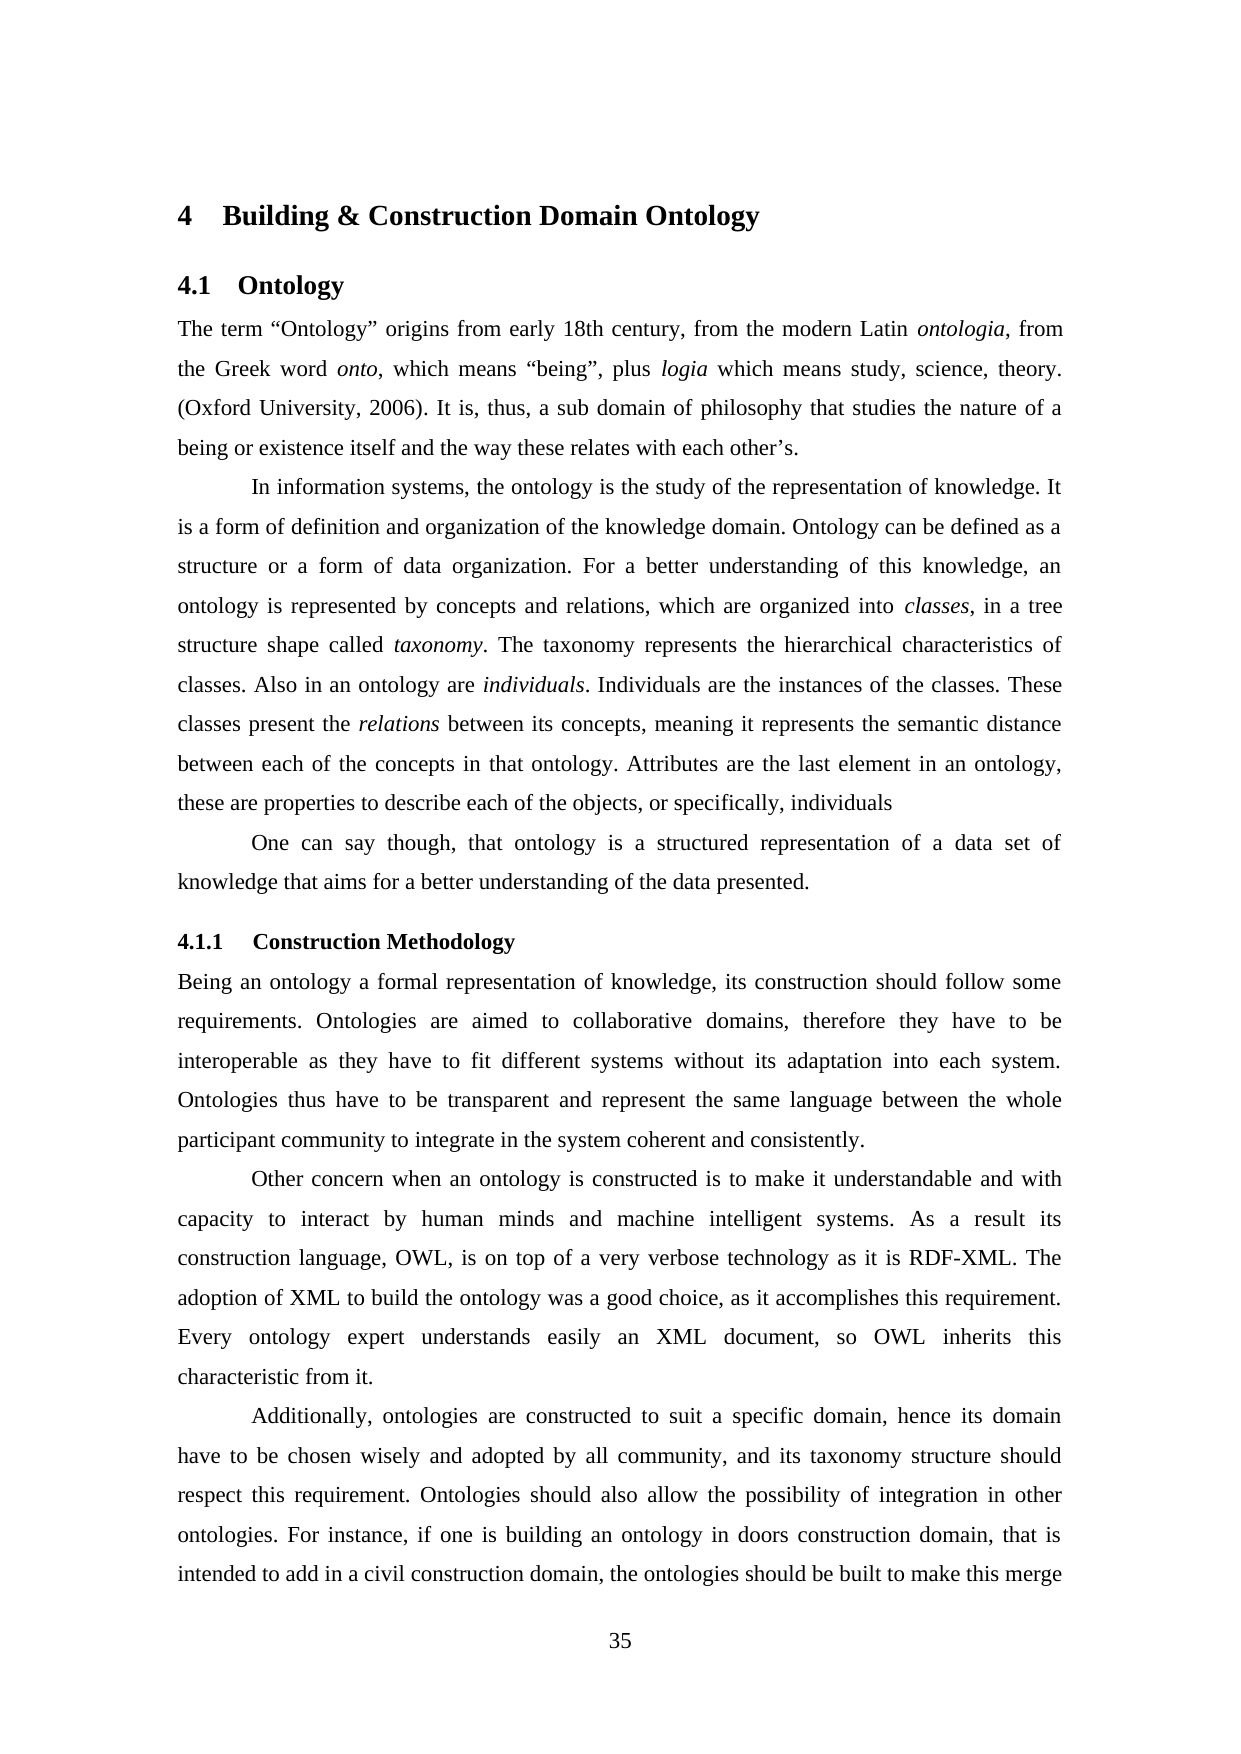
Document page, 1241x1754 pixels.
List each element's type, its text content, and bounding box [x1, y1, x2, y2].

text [177, 1402, 1063, 1586]
text One can say though, that ontology is a structured representation of a data set of knowledge that aims for a better understanding of the data presented. [177, 829, 1063, 894]
subtitle Ontology [177, 269, 1063, 300]
text Being an ontology a formal representation of knowledge, its construction should follow some requirements. Ontologies are aimed to collaborative domains, therefore they have to be interoperable as they have to fit different systems without its adaptation into each system. Ontologies thus have to be transparent and represent the same language between the whole participant community to integrate in the system coherent and consistently. [177, 968, 1063, 1152]
subtitle Building & Construction Domain Ontology [177, 198, 1063, 231]
subtitle Construction Methodology [177, 928, 1063, 955]
text In information systems, the ontology is the study of the representation of knowledge. It is a form of definition and organization of the knowledge domain. Ontology can be defined as a structure or a form of data organization. For a better understanding of this knowledge, an ontology is represented by concepts and relations, which are organized into classes, in a tree structure shape called taxonomy. The taxonomy represents the hierarchical characteristics of classes. Also in an ontology are individuals. Individuals are the instances of the classes. These classes present the relations between its concepts, meaning it represents the semantic distance between each of the concepts in that ontology. Attributes are the last element in an ontology, these are properties to describe each of the objects, or specifically, individuals [177, 473, 1063, 816]
text Other concern when an ontology is constructed is to make it understandable and with capacity to interact by human minds and machine intelligent systems. As a result its construction language, OWL, is on top of a very verbose technology as it is RDF-XML. The adoption of XML to build the ontology was a good choice, as it accomplishes this requirement. Every ontology expert understands easily an XML document, so OWL inherits this characteristic from it. [177, 1165, 1063, 1389]
text The term “Ontology” origins from early 18th century, from the modern Latin ontologia, from the Greek word onto, which means “being”, plus logia which means study, science, theory. (Oxford University, 2006). It is, thus, a sub domain of philosophy that studies the nature of a being or existence itself and the way these relates with each other’s. [177, 315, 1063, 460]
